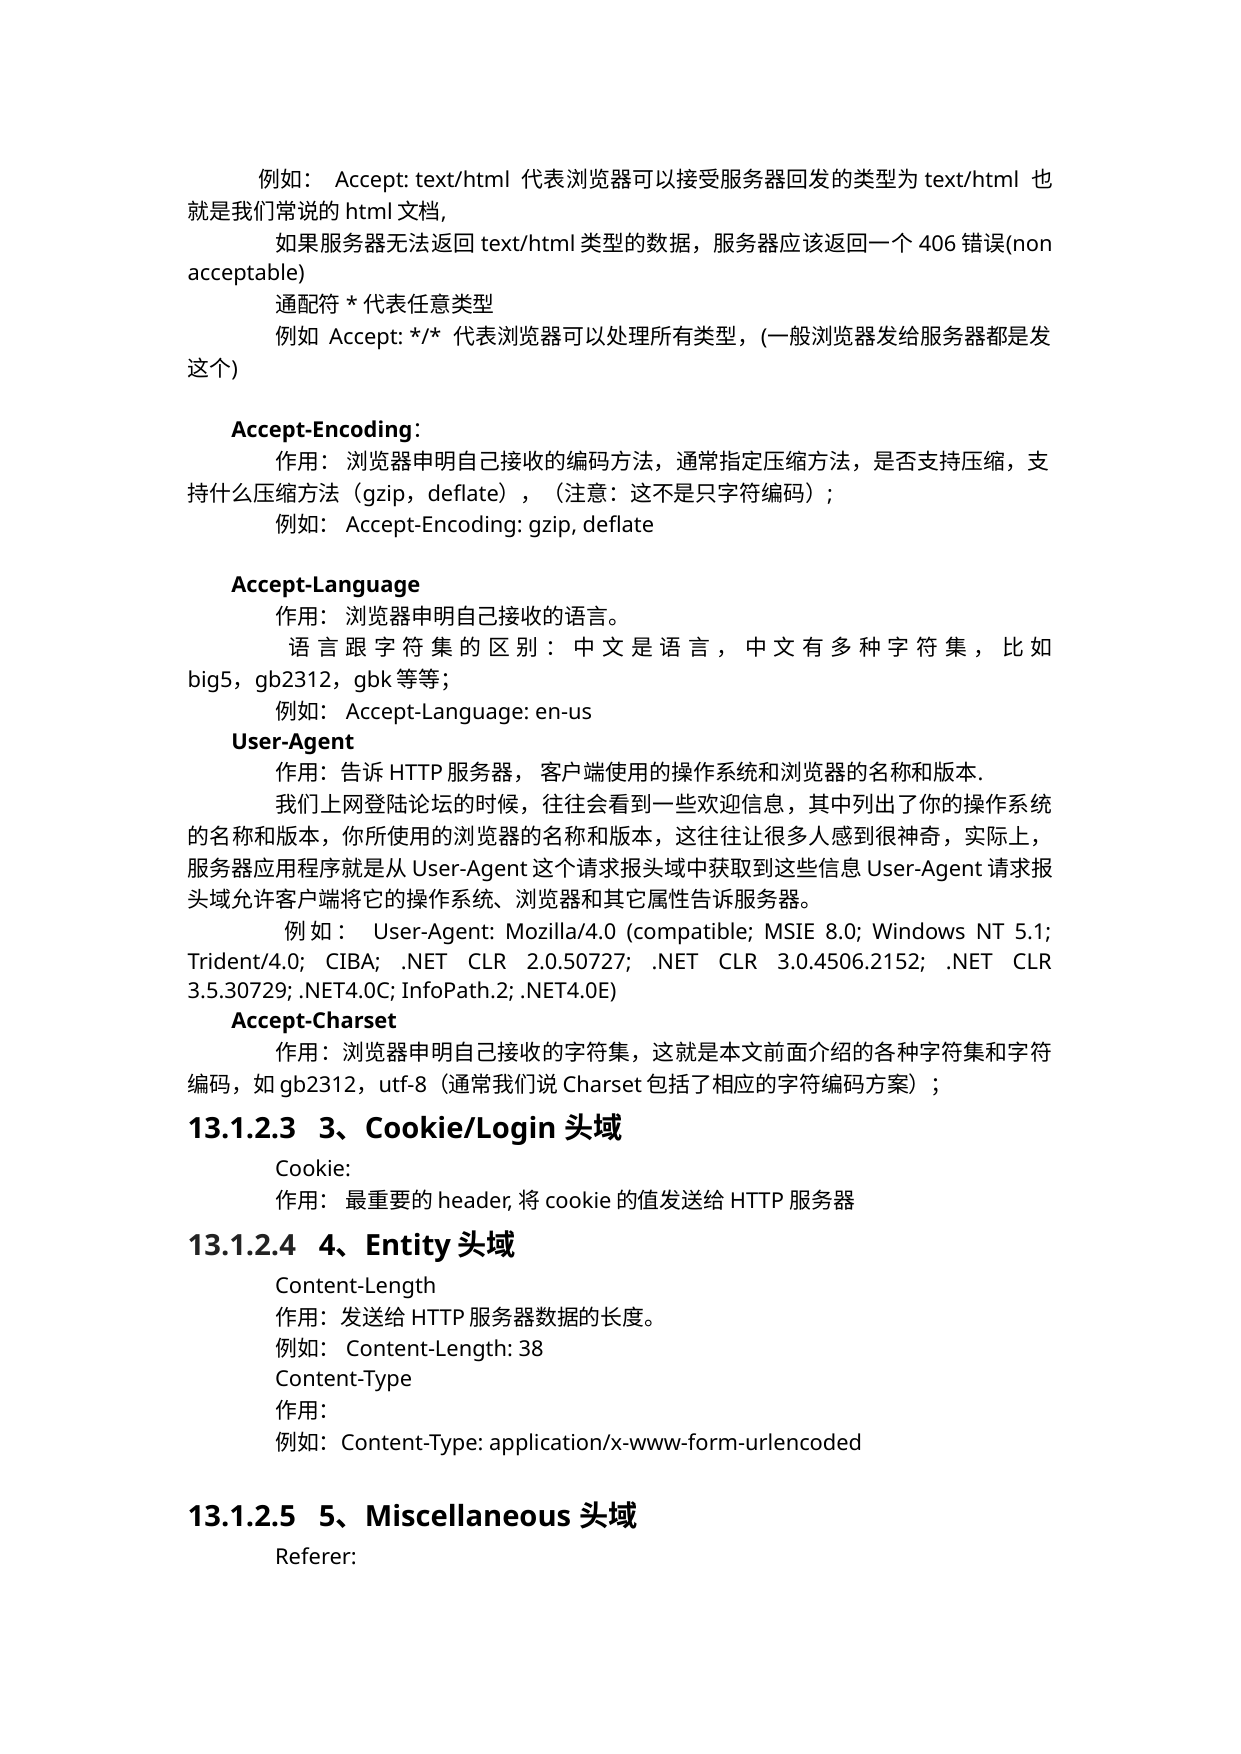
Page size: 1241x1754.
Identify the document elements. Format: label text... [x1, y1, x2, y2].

subtitle 3、Cookie/Login 头域 [187, 1105, 1053, 1147]
text 作用：浏览器申明自己接收的字符集，这就是本文前面介绍的各种字符集和字符编码，如gb2312，utf-8（通常我们说Charset包括了相应的字符编码方案）； [187, 1035, 1053, 1098]
text 我们上网登陆论坛的时候，往往会看到一些欢迎信息，其中列出了你的操作系统的名称和版本，你所使用的浏览器的名称和版本，这往往让很多人感到很神奇，实际上，服务器应用程序就是从User-Agent这个请求报头域中获取到这些信息User-Agent请求报头域允许客户端将它的操作系统、浏览器和其它属性告诉服务器。 [187, 787, 1053, 914]
text Accept-Language [187, 569, 1053, 599]
text Content-Type [187, 1363, 1053, 1393]
text 作用： 浏览器申明自己接收的语言。 [187, 599, 1053, 630]
text 例如： Accept-Encoding: gzip, deflate [187, 507, 1053, 539]
text 例如：Content-Type: application/x-www-form-urlencoded [187, 1425, 1053, 1456]
text Accept-Charset [187, 1005, 1053, 1035]
text User-Agent [187, 726, 1053, 755]
text 作用：发送给HTTP服务器数据的长度。 [187, 1300, 1053, 1331]
text 例如： Content-Length: 38 [187, 1331, 1053, 1363]
text 作用： 最重要的header, 将cookie的值发送给HTTP 服务器 [187, 1183, 1053, 1215]
text 例如 Accept: */* 代表浏览器可以处理所有类型，(一般浏览器发给服务器都是发这个) [187, 319, 1053, 382]
text Referer: [187, 1541, 1053, 1571]
subtitle 5、Miscellaneous 头域 [187, 1492, 1053, 1535]
text 例如： Accept-Language: en-us [187, 694, 1053, 726]
text Content-Length [187, 1270, 1053, 1300]
text 作用： [187, 1393, 1053, 1425]
text 语言跟字符集的区别：中文是语言，中文有多种字符集，比如big5，gb2312，gbk等等； [187, 630, 1053, 694]
text 作用： 浏览器申明自己接收的编码方法，通常指定压缩方法，是否支持压缩，支持什么压缩方法（gzip，deflate），（注意：这不是只字符编码）; [187, 444, 1053, 507]
text 通配符 * 代表任意类型 [187, 287, 1053, 319]
text Accept-Encoding： [187, 412, 1053, 444]
text Cookie: [187, 1153, 1053, 1183]
text 例如： Accept: text/html 代表浏览器可以接受服务器回发的类型为 text/html 也就是我们常说的html文档, [187, 162, 1053, 226]
text 如果服务器无法返回text/html类型的数据，服务器应该返回一个406错误(non acceptable) [187, 226, 1053, 287]
text 例如： User-Agent: Mozilla/4.0 (compatible; MSIE 8.0; Windows NT 5.1; Trident/4.0; CIBA; .NET CLR 2.0.50727; .NET CLR 3.0.4506.2152; .NET CLR 3.5.30729; .NET4.0C; InfoPath.2; .NET4.0E) [187, 914, 1053, 1005]
subtitle 4、Entity头域 [187, 1221, 1053, 1264]
text 作用：告诉HTTP服务器， 客户端使用的操作系统和浏览器的名称和版本. [187, 755, 1053, 787]
